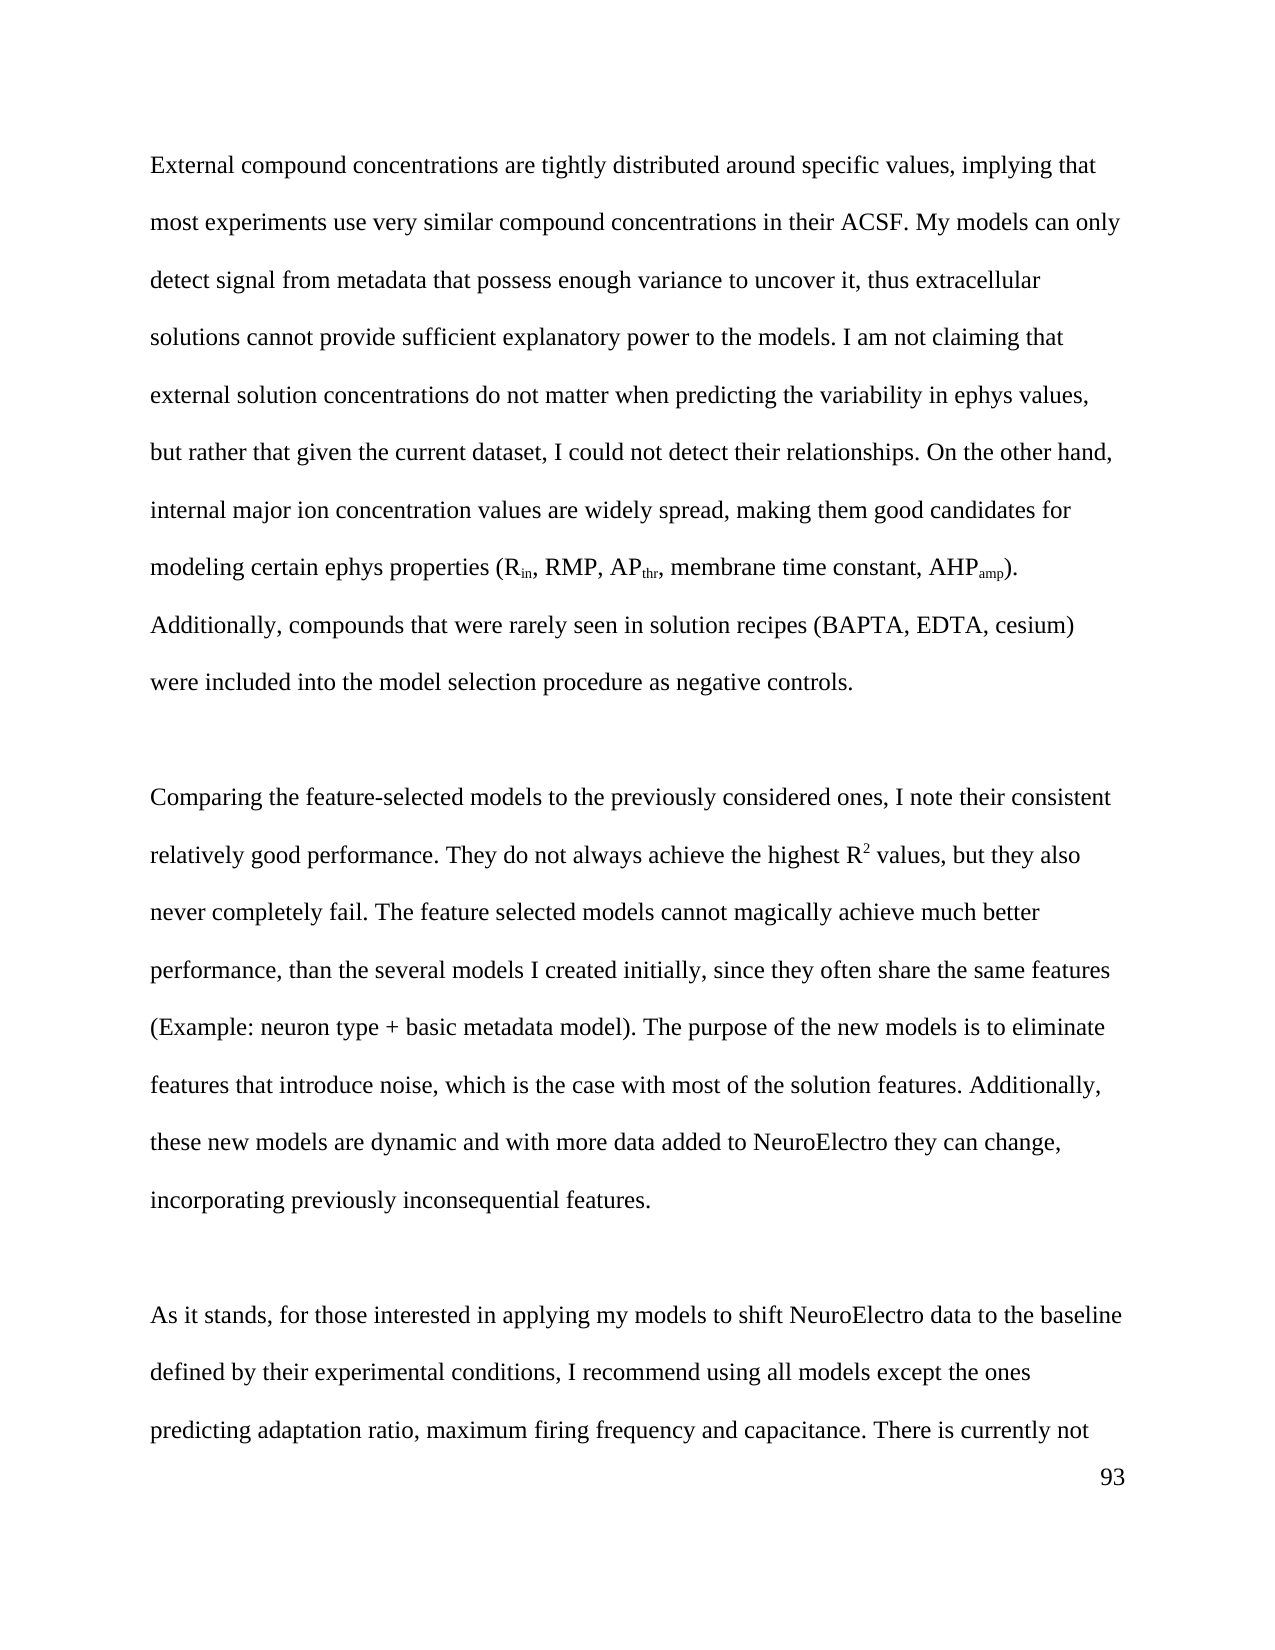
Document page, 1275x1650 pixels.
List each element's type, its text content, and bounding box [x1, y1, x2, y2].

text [150, 1300, 1125, 1444]
text External compound concentrations are tightly distributed around specific values, implying that most experiments use very similar compound concentrations in their ACSF. My models can only detect signal from metadata that possess enough variance to uncover it, thus extracellular solutions cannot provide sufficient explanatory power to the models. I am not claiming that external solution concentrations do not matter when predicting the variability in ephys values, but rather that given the current dataset, I could not detect their relationships. On the other hand, internal major ion concentration values are widely spread, making them good candidates for modeling certain ephys properties (Rin, RMP, APthr, membrane time constant, AHPamp). Additionally, compounds that were rarely seen in solution recipes (BAPTA, EDTA, cesium) were included into the model selection procedure as negative controls. [150, 150, 1125, 696]
text Comparing the feature-selected models to the previously considered ones, I note their consistent relatively good performance. They do not always achieve the highest R2 values, but they also never completely fail. The feature selected models cannot magically achieve much better performance, than the several models I created initially, since they often share the same features (Example: neuron type + basic metadata model). The purpose of the new models is to eliminate features that introduce noise, which is the case with most of the solution features. Additionally, these new models are dynamic and with more data added to NeuroElectro they can change, incorporating previously inconsequential features. [150, 782, 1125, 1214]
